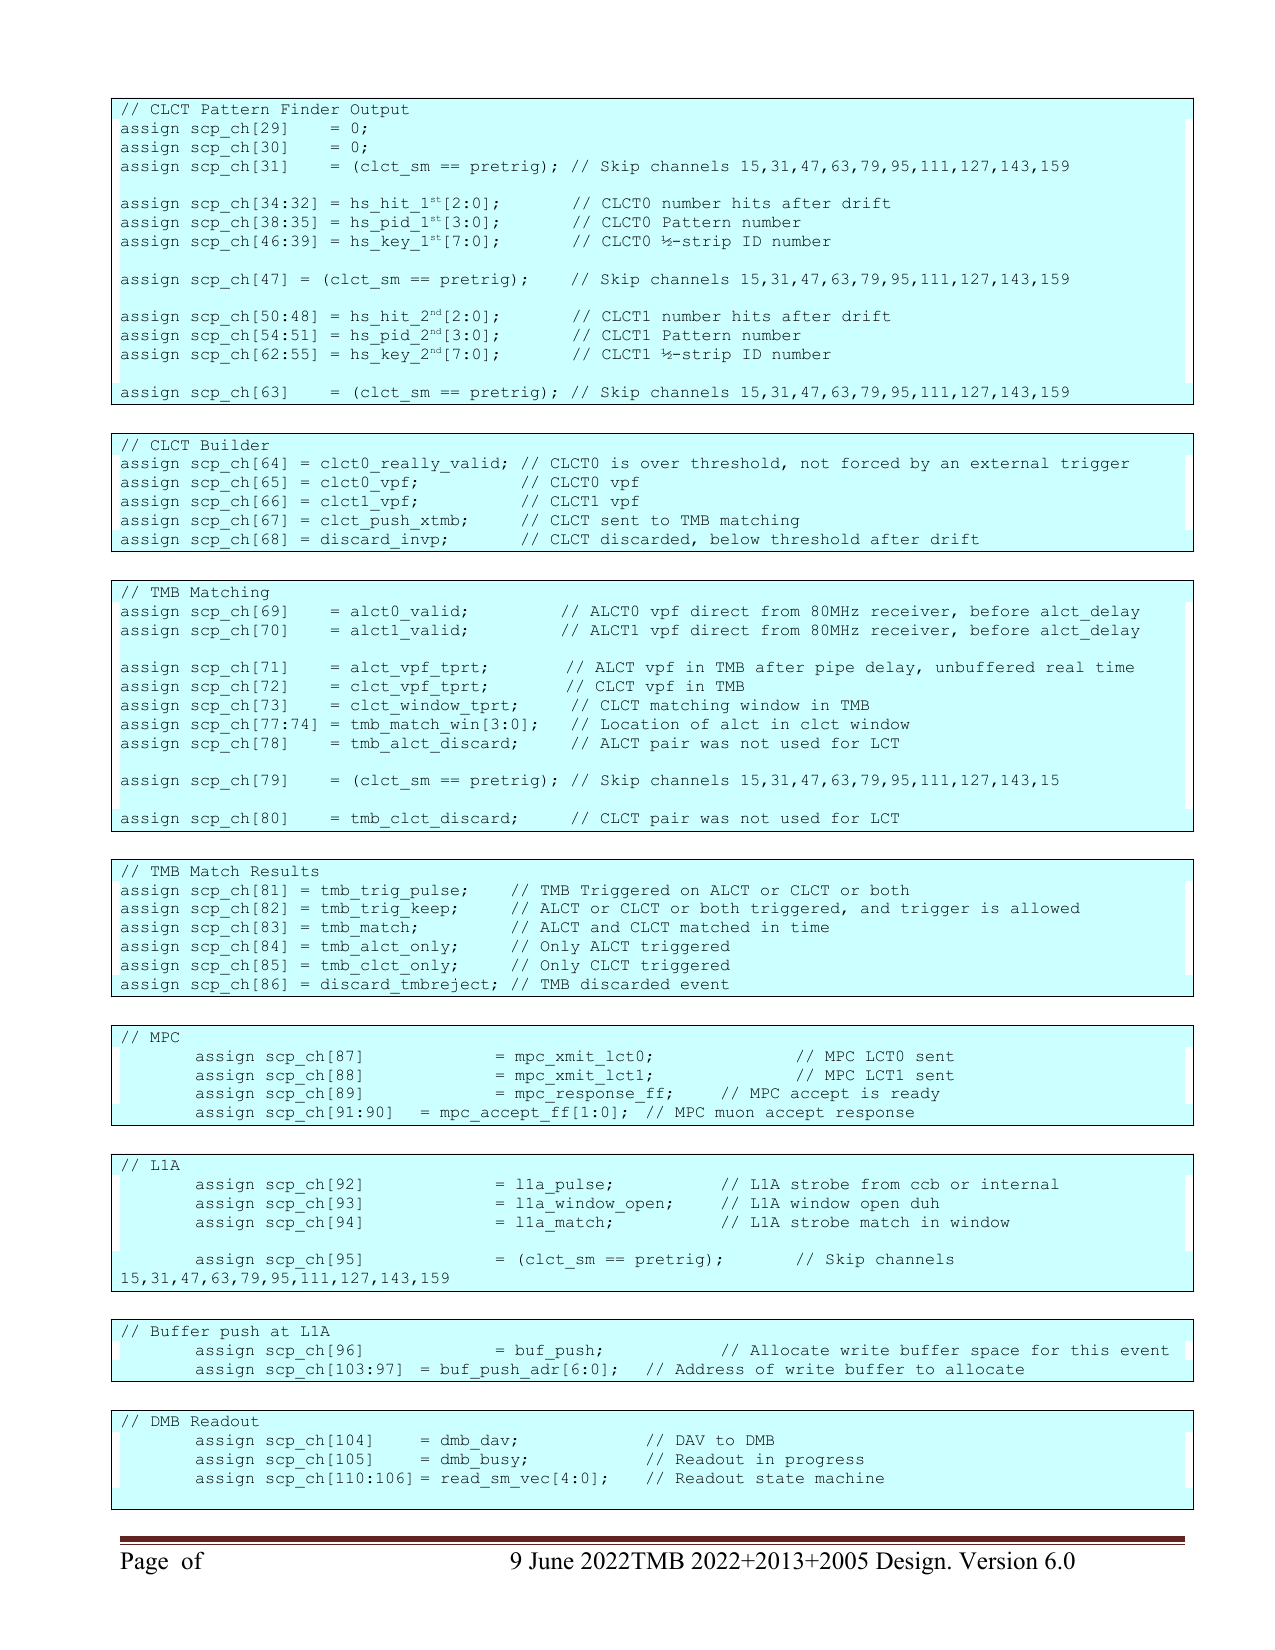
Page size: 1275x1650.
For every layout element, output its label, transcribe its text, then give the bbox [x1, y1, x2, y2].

text assign scp_ch[70] = alct1_valid; // ALCT1 vpf direct from 80MHz receiver, before alct_delay [120, 621, 1185, 640]
text assign scp_ch[66] = clct1_vpf; // CLCT1 vpf [120, 493, 1185, 512]
text assign scp_ch[81] = tmb_trig_pulse; // TMB Triggered on ALCT or CLCT or both [120, 881, 1185, 900]
text assign scp_ch[87] = mpc_xmit_lct0; // MPC LCT0 sent [120, 1047, 1185, 1066]
text assign scp_ch[47] = (clct_sm == pretrig); // Skip channels 15,31,47,63,79,95,111,127,143,159 [120, 270, 1185, 289]
text assign scp_ch[78] = tmb_alct_discard; // ALCT pair was not used for LCT [120, 734, 1185, 753]
text // DMB Readout [112, 1411, 1193, 1432]
text assign scp_ch[95] = (clct_sm == pretrig); // Skip channels 15,31,47,63,79,95,111,127,143,159 [112, 1248, 1193, 1291]
text assign scp_ch[103:97] = buf_push_adr[6:0]; // Address of write buffer to allocate [112, 1357, 1193, 1381]
text assign scp_ch[91:90] = mpc_accept_ff[1:0]; // MPC muon accept response [112, 1101, 1193, 1125]
text assign scp_ch[30] = 0; [120, 138, 1185, 157]
text assign scp_ch[110:106] = read_sm_vec[4:0]; // Readout state machine [120, 1469, 1185, 1485]
text // MPC [112, 1026, 1193, 1047]
text // CLCT Pattern Finder Output [112, 99, 1193, 119]
text assign scp_ch[89] = mpc_response_ff; // MPC accept is ready [120, 1085, 1185, 1101]
text assign scp_ch[84] = tmb_alct_only; // Only ALCT triggered [120, 938, 1185, 957]
text assign scp_ch[104] = dmb_dav; // DAV to DMB [120, 1432, 1185, 1451]
text // Buffer push at L1A [112, 1320, 1193, 1341]
text assign scp_ch[83] = tmb_match; // ALCT and CLCT matched in time [120, 919, 1185, 938]
text assign scp_ch[73] = clct_window_tprt; // CLCT matching window in TMB [120, 696, 1185, 715]
text assign scp_ch[62:55] = hs_key_2nd[7:0]; // CLCT1 ½-strip ID number [120, 346, 1185, 364]
text assign scp_ch[65] = clct0_vpf; // CLCT0 vpf [120, 474, 1185, 493]
text assign scp_ch[92] = l1a_pulse; // L1A strobe from ccb or internal [120, 1175, 1185, 1194]
text assign scp_ch[72] = clct_vpf_tprt; // CLCT vpf in TMB [120, 678, 1185, 696]
text assign scp_ch[94] = l1a_match; // L1A strobe match in window [120, 1213, 1185, 1232]
text assign scp_ch[93] = l1a_window_open; // L1A window open duh [120, 1194, 1185, 1213]
text assign scp_ch[80] = tmb_clct_discard; // CLCT pair was not used for LCT [112, 806, 1193, 831]
text assign scp_ch[67] = clct_push_xtmb; // CLCT sent to TMB matching [120, 512, 1185, 527]
text assign scp_ch[69] = alct0_valid; // ALCT0 vpf direct from 80MHz receiver, before alct_delay [120, 602, 1185, 621]
text assign scp_ch[71] = alct_vpf_tprt; // ALCT vpf in TMB after pipe delay, unbuffered real time [120, 659, 1185, 678]
text assign scp_ch[96] = buf_push; // Allocate write buffer space for this event [120, 1341, 1185, 1357]
text assign scp_ch[38:35] = hs_pid_1st[3:0]; // CLCT0 Pattern number [120, 214, 1185, 233]
text // CLCT Builder [112, 434, 1193, 455]
text assign scp_ch[79] = (clct_sm == pretrig); // Skip channels 15,31,47,63,79,95,111,127,143,15 [120, 772, 1185, 791]
text assign scp_ch[31] = (clct_sm == pretrig); // Skip channels 15,31,47,63,79,95,111,127,143,159 [120, 157, 1185, 176]
text assign scp_ch[34:32] = hs_hit_1st[2:0]; // CLCT0 number hits after drift [120, 195, 1185, 214]
text assign scp_ch[77:74] = tmb_match_win[3:0]; // Location of alct in clct window [120, 715, 1185, 734]
text // L1A [112, 1155, 1193, 1175]
text assign scp_ch[105] = dmb_busy; // Readout in progress [120, 1451, 1185, 1469]
text assign scp_ch[63] = (clct_sm == pretrig); // Skip channels 15,31,47,63,79,95,111,127,143,159 [112, 380, 1193, 404]
text assign scp_ch[54:51] = hs_pid_2nd[3:0]; // CLCT1 Pattern number [120, 327, 1185, 346]
text assign scp_ch[50:48] = hs_hit_2nd[2:0]; // CLCT1 number hits after drift [120, 308, 1185, 327]
text // TMB Match Results [112, 860, 1193, 881]
text // TMB Matching [112, 581, 1193, 602]
text assign scp_ch[86] = discard_tmbreject; // TMB discarded event [112, 972, 1193, 996]
text assign scp_ch[82] = tmb_trig_keep; // ALCT or CLCT or both triggered, and trigger is allowed [120, 900, 1185, 919]
text assign scp_ch[88] = mpc_xmit_lct1; // MPC LCT1 sent [120, 1066, 1185, 1085]
text assign scp_ch[64] = clct0_really_valid; // CLCT0 is over threshold, not forced by an external trigger [120, 455, 1185, 474]
text assign scp_ch[68] = discard_invp; // CLCT discarded, below threshold after drift [112, 527, 1193, 551]
text assign scp_ch[29] = 0; [120, 119, 1185, 138]
text assign scp_ch[85] = tmb_clct_only; // Only CLCT triggered [120, 957, 1185, 972]
text assign scp_ch[46:39] = hs_key_1st[7:0]; // CLCT0 ½-strip ID number [120, 233, 1185, 251]
